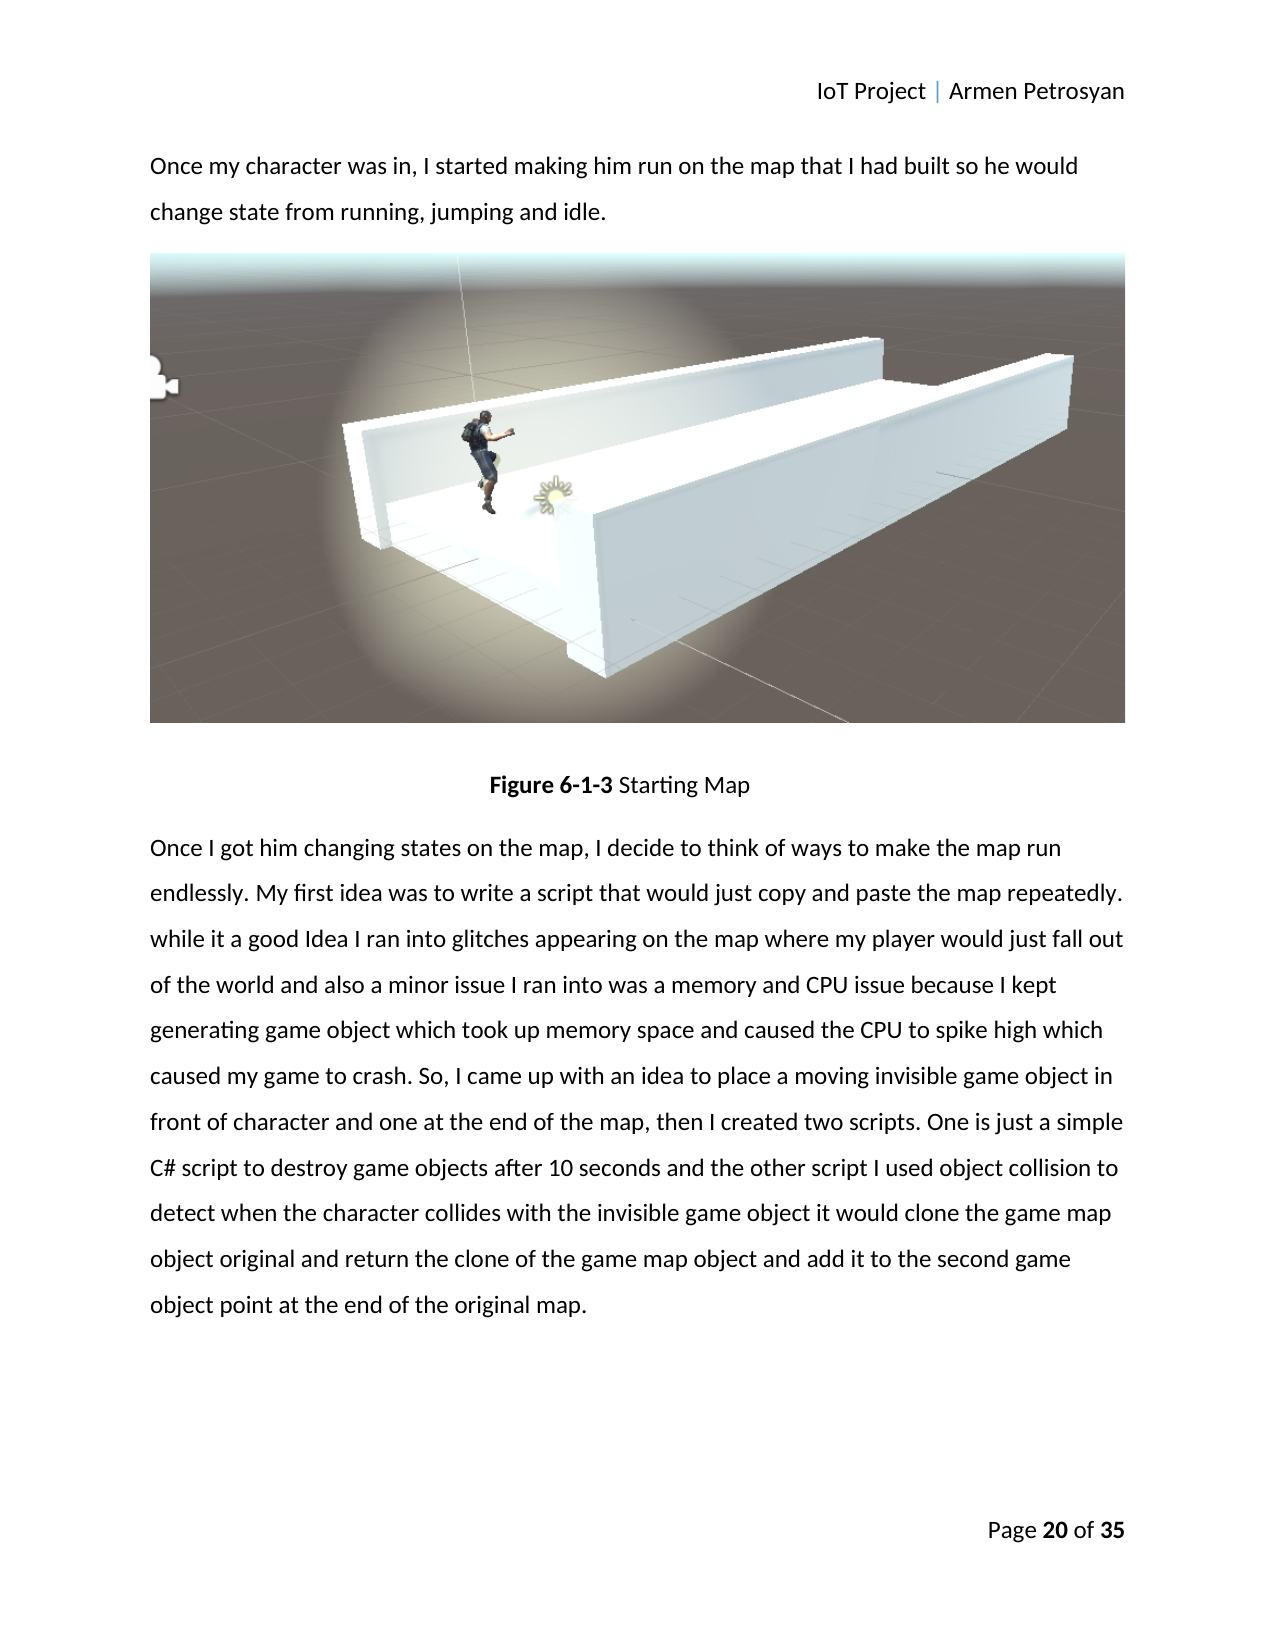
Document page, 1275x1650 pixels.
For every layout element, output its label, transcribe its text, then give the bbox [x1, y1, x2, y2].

text Once I got him changing states on the map, I decide to think of ways to make the map run endlessly. My first idea was to write a script that would just copy and paste the map repeatedly. while it a good Idea I ran into glitches appearing on the map where my player would just fall out of the world and also a minor issue I ran into was a memory and CPU issue because I kept generating game object which took up memory space and caused the CPU to spike high which caused my game to crash. So, I came up with an idea to place a moving invisible game object in front of character and one at the end of the map, then I created two scripts. One is just a simple C# script to destroy game objects after 10 seconds and the other script I used object collision to detect when the character collides with the invisible game object it would clone the game map object original and return the clone of the game map object and add it to the second game object point at the end of the original map. [150, 832, 1125, 1319]
text Once my character was in, I started making him run on the map that I had built so he would change state from running, jumping and idle. [150, 150, 1125, 226]
picture [150, 253, 1125, 723]
text Figure 6-1-3 Starting Map [375, 723, 1125, 800]
